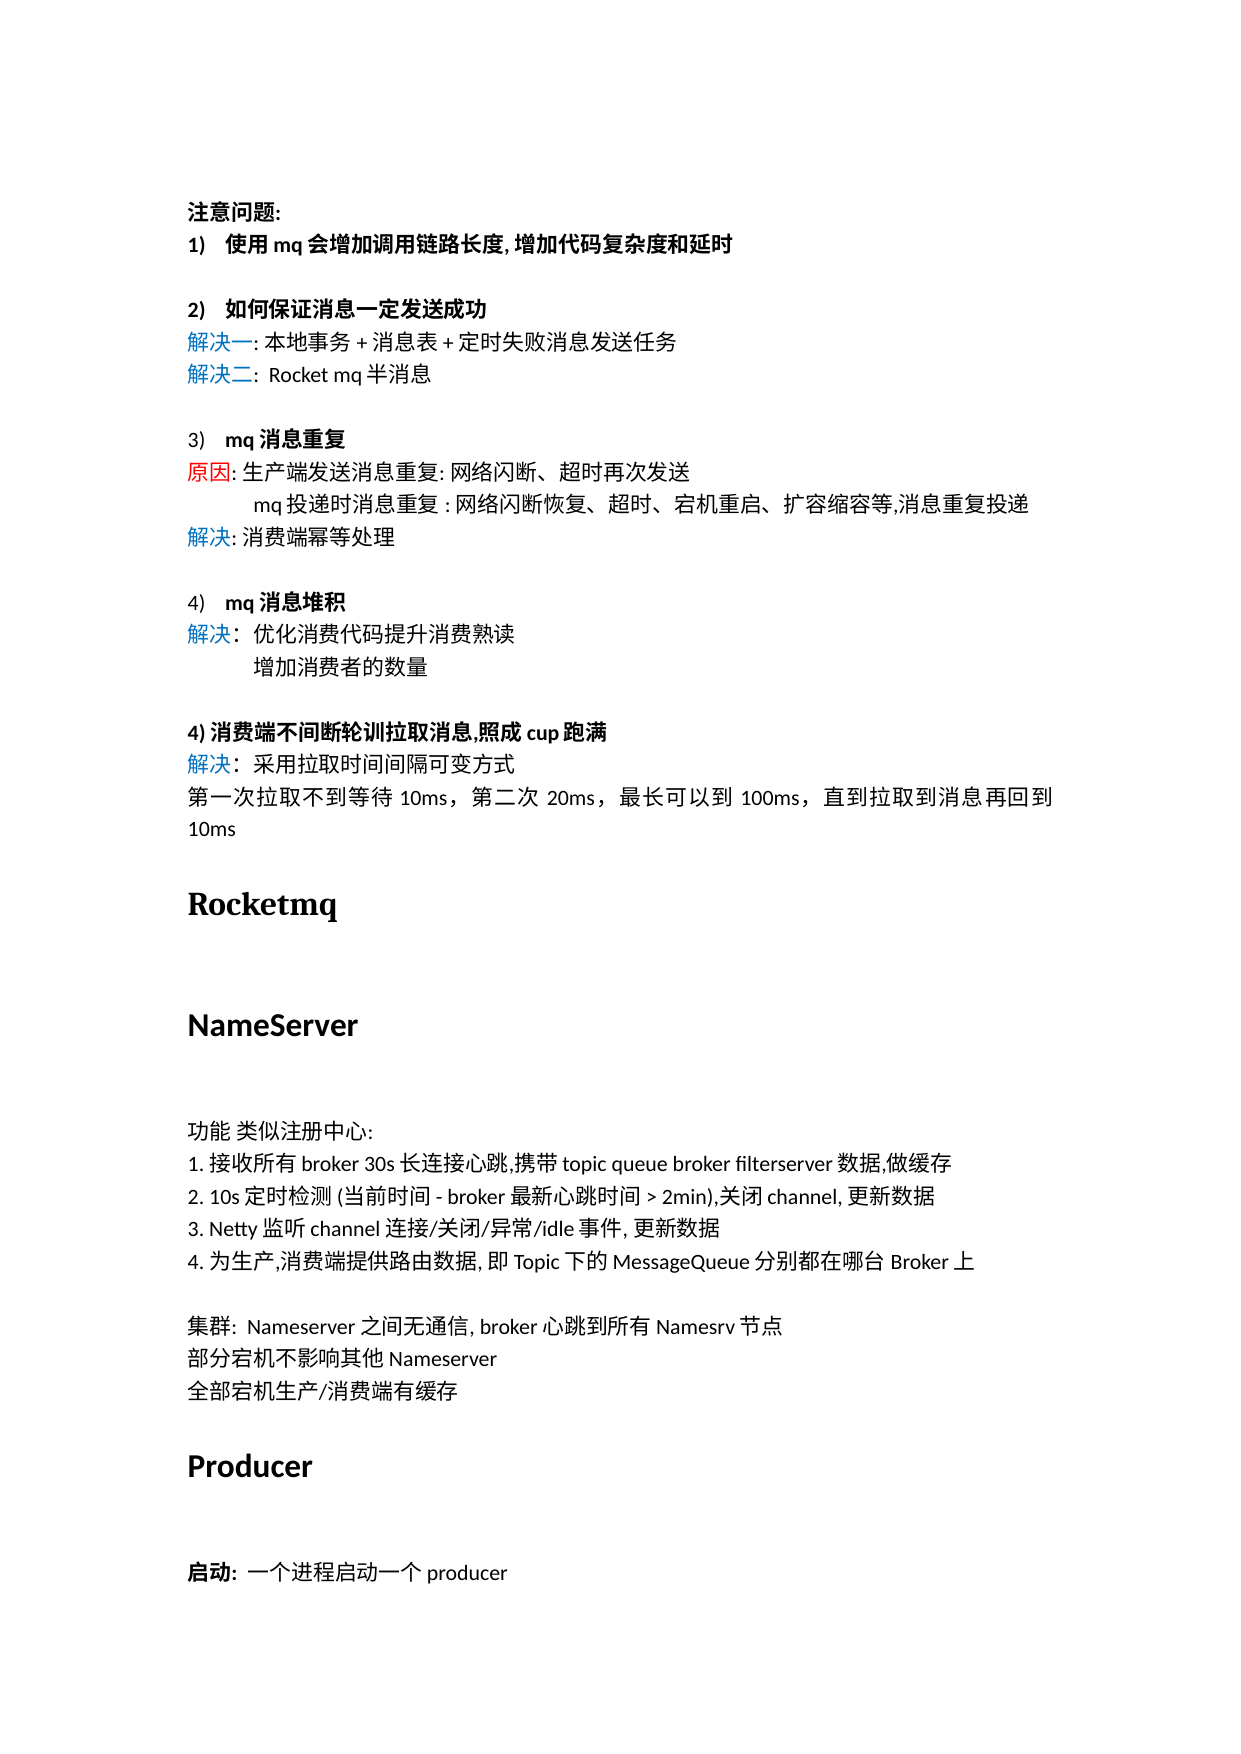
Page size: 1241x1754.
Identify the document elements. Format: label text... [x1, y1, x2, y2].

text 解决一: 本地事务 + 消息表 + 定时失败消息发送任务 [187, 324, 1053, 357]
text 2. 10s定时检测 (当前时间 - broker最新心跳时间 > 2min),关闭channel, 更新数据 [187, 1178, 1053, 1211]
list mq消息堆积 [187, 584, 1053, 617]
text 集群: Nameserver之间无通信, broker心跳到所有Namesrv节点 [187, 1308, 1053, 1341]
text 解决：优化消费代码提升消费熟读 [187, 617, 1053, 649]
text 功能 类似注册中心: [187, 1113, 1053, 1146]
text 4. 为生产,消费端提供路由数据, 即Topic下的MessageQueue分别都在哪台 Broker上 [187, 1243, 1053, 1276]
text 部分宕机不影响其他Nameserver [187, 1341, 1053, 1373]
text 解决: 消费端幂等处理 [187, 519, 1053, 552]
text 启动: 一个进程启动一个producer [187, 1555, 1053, 1587]
text 全部宕机生产/消费端有缓存 [187, 1373, 1053, 1406]
subtitle Producer [187, 1433, 1053, 1498]
subtitle NameServer [187, 992, 1053, 1057]
list mq消息重复 [187, 422, 1053, 454]
text 增加消费者的数量 [187, 649, 1053, 682]
list 如何保证消息一定发送成功 [187, 292, 1053, 324]
subtitle Rocketmq [187, 872, 1053, 937]
text 注意问题: [187, 194, 1053, 227]
text 第一次拉取不到等待10ms，第二次 20ms，最长可以到 100ms，直到拉取到消息再回到 10ms [187, 779, 1053, 844]
list 使用mq会增加调用链路长度, 增加代码复杂度和延时 [187, 227, 1053, 259]
text 解决二: Rocket mq半消息 [187, 357, 1053, 389]
text 原因: 生产端发送消息重复: 网络闪断、超时再次发送 [187, 454, 1053, 487]
text 解决：采用拉取时间间隔可变方式 [187, 747, 1053, 779]
text 3. Netty监听channel 连接/关闭/异常/idle事件, 更新数据 [187, 1211, 1053, 1243]
text 4) 消费端不间断轮训拉取消息,照成cup跑满 [187, 714, 1053, 747]
text mq投递时消息重复 : 网络闪断恢复、超时、宕机重启、扩容缩容等,消息重复投递 [187, 487, 1053, 519]
text 1. 接收所有broker 30s长连接心跳,携带topic queue broker filterserver数据,做缓存 [187, 1146, 1053, 1178]
